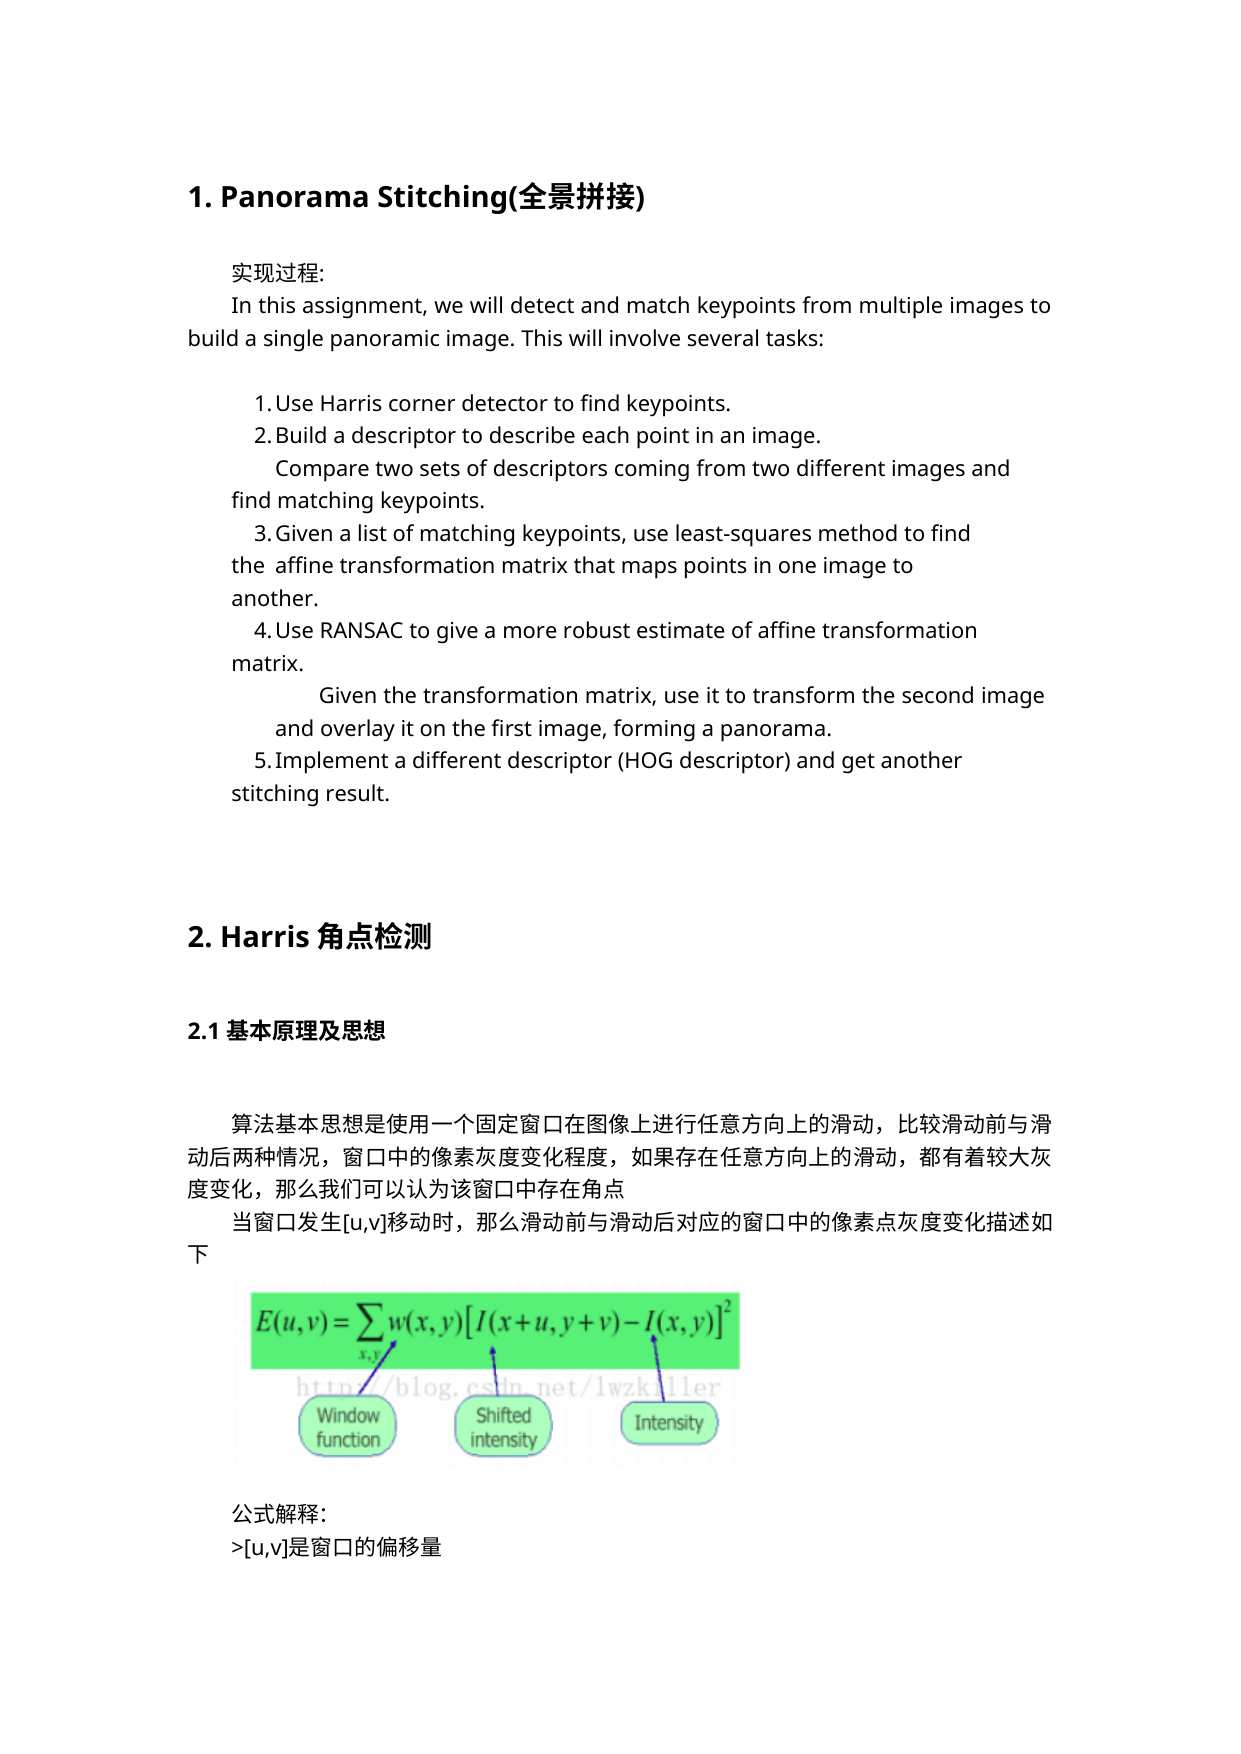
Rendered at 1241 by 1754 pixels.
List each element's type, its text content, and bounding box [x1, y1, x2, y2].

picture [231, 1269, 783, 1480]
text 5. Implement a different descriptor (HOG descriptor) and get another stitching result. [187, 744, 1053, 809]
text 1. Use Harris corner detector to find keypoints. [187, 386, 1053, 419]
text 当窗口发生[u,v]移动时，那么滑动前与滑动后对应的窗口中的像素点灰度变化描述如下 [187, 1204, 1053, 1269]
text Given the transformation matrix, use it to transform the second image and overlay it on the first image, forming a panorama. [187, 679, 1053, 744]
text >[u,v]是窗口的偏移量 [187, 1529, 1053, 1562]
subtitle 1. Panorama Stitching(全景拼接) [187, 162, 1053, 227]
text 4. Use RANSAC to give a more robust estimate of affine transformation matrix. [187, 614, 1053, 679]
text 算法基本思想是使用一个固定窗口在图像上进行任意方向上的滑动，比较滑动前与滑动后两种情况，窗口中的像素灰度变化程度，如果存在任意方向上的滑动，都有着较大灰度变化，那么我们可以认为该窗口中存在角点 [187, 1107, 1053, 1204]
subtitle 2.1 基本原理及思想 [187, 997, 1053, 1062]
text 3. Given a list of matching keypoints, use least-squares method to find the affine transformation matrix that maps points in one image to another. [187, 516, 1053, 614]
text In this assignment, we will detect and match keypoints from multiple images to build a single panoramic image. This will involve several tasks: [187, 289, 1053, 354]
text 公式解释： [187, 1497, 1053, 1529]
text 2. Build a descriptor to describe each point in an image. [187, 419, 1053, 451]
subtitle 2. Harris角点检测 [187, 903, 1053, 968]
text 实现过程: [187, 256, 1053, 289]
text Compare two sets of descriptors coming from two different images and find matching keypoints. [187, 451, 1053, 516]
